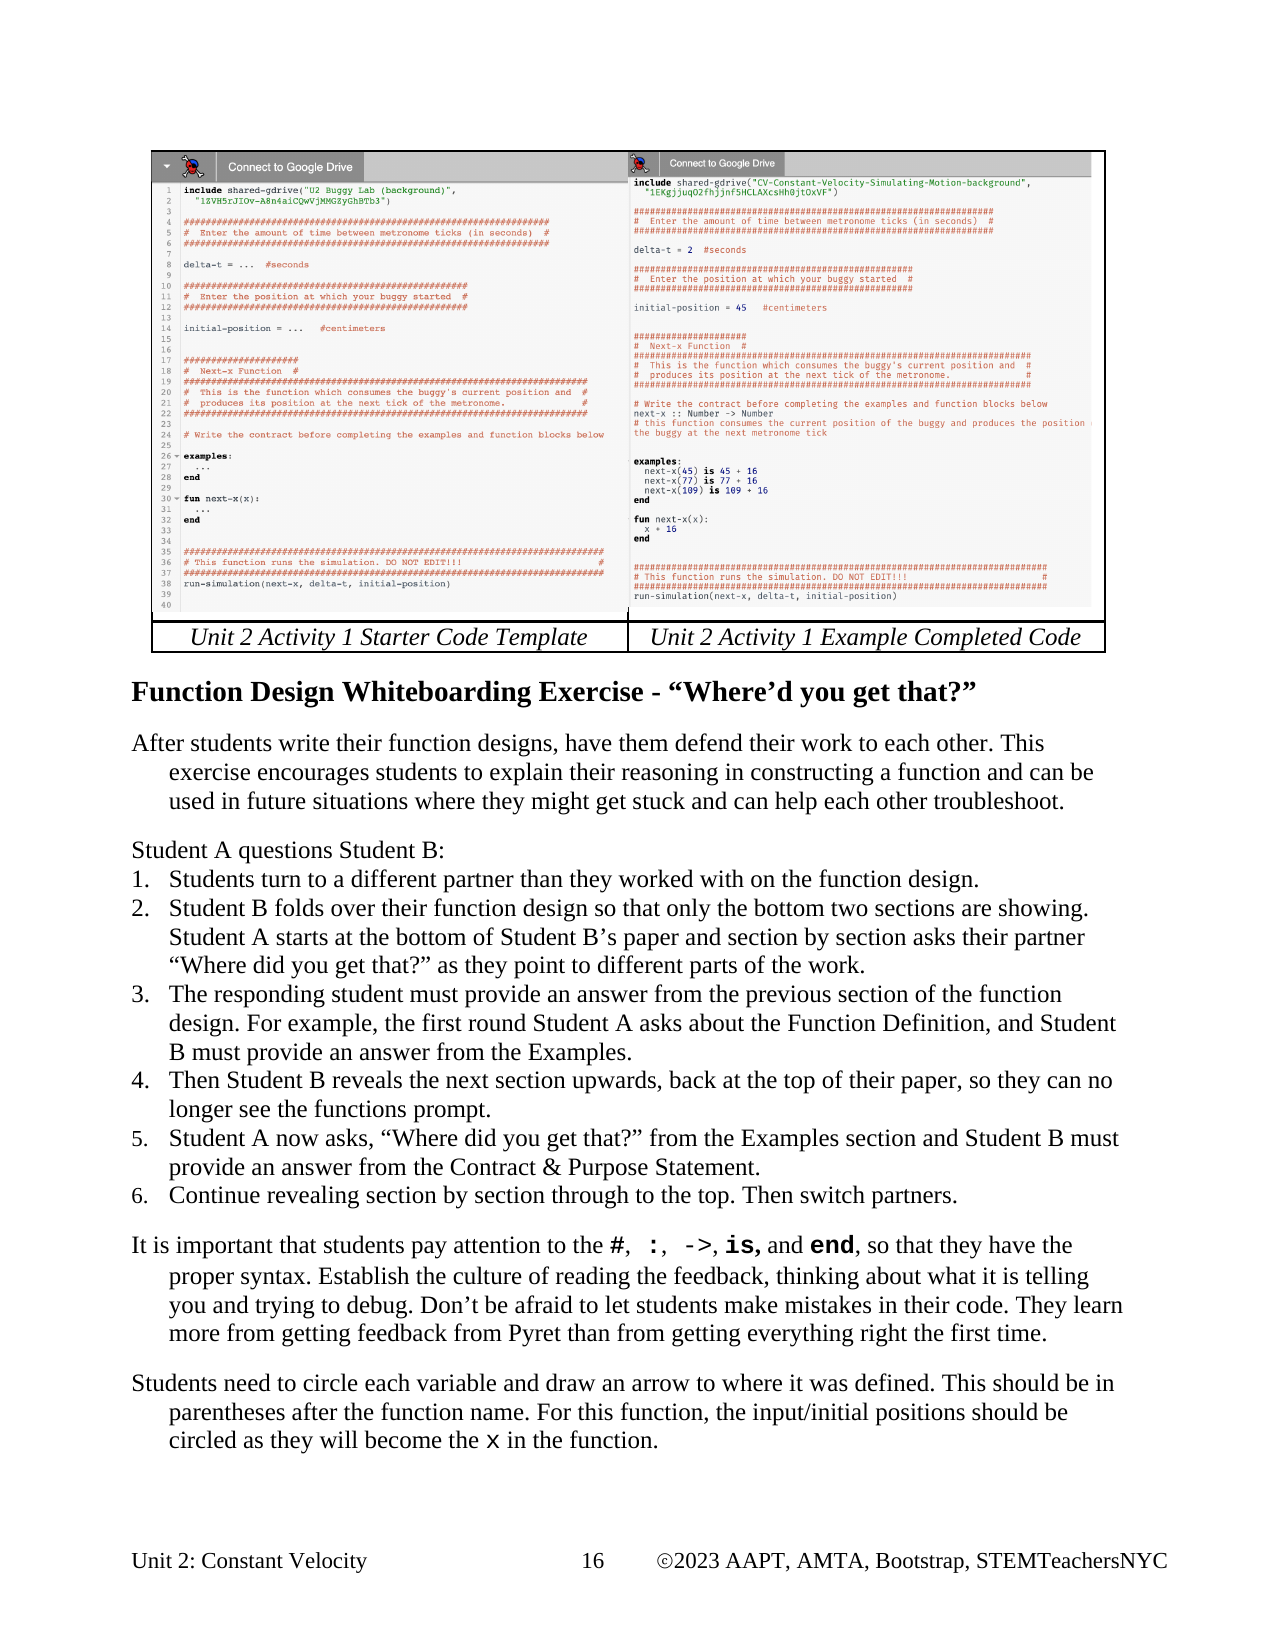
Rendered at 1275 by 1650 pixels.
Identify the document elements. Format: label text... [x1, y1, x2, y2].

list The responding student must provide an answer from the previous section of the function design. For example, the first round Student A asks about the Function Definition, and Student B must provide an answer from the Examples. [131, 979, 1125, 1066]
list Students turn to a different partner than they worked with on the function design. [131, 864, 1125, 893]
text Student A questions Student B: [131, 836, 1125, 864]
text Students need to circle each variable and draw an arrow to where it was defined. This should be in parentheses after the function name. For this function, the input/initial positions should be circled as they will become the x in the function. [131, 1368, 1125, 1456]
list Continue revealing section by section through to the top. Then switch partners. [131, 1181, 1125, 1209]
list Then Student B reveals the next section upwards, back at the top of their paper, so they can no longer see the functions prompt. [131, 1066, 1125, 1123]
list Student A now asks, “Where did you get that?” from the Examples section and Student B must provide an answer from the Contract & Purpose Statement. [131, 1123, 1125, 1181]
picture [151, 152, 1092, 612]
table_cell Unit 2 Activity 1 Starter Code Template [153, 623, 627, 651]
text It is important that students pay attention to the #, :, ->, is, and end, so that they have the proper syntax. Establish the culture of reading the feedback, thinking about what it is telling you and trying to debug. Don’t be afraid to let students make mistakes in their code. They learn more from getting feedback from Pyret than from getting everything right the first time. [131, 1230, 1125, 1347]
list Student B folds over their function design so that only the bottom two sections are showing. Student A starts at the bottom of Student B’s paper and section by section asks their partner “Where did you get that?” as they point to different parts of the work. [131, 893, 1125, 979]
table_header [629, 152, 1104, 620]
text After students write their function designs, have them defend their work to each other. This exercise encourages students to explain their reasoning in constructing a function and can be used in future situations where they might get stuck and can help each other troubleshoot. [131, 728, 1125, 815]
text Function Design Whiteboarding Exercise - “Where’d you get that?” [131, 674, 1125, 708]
table_cell Unit 2 Activity 1 Example Completed Code [629, 623, 1104, 651]
table_header [153, 612, 627, 620]
